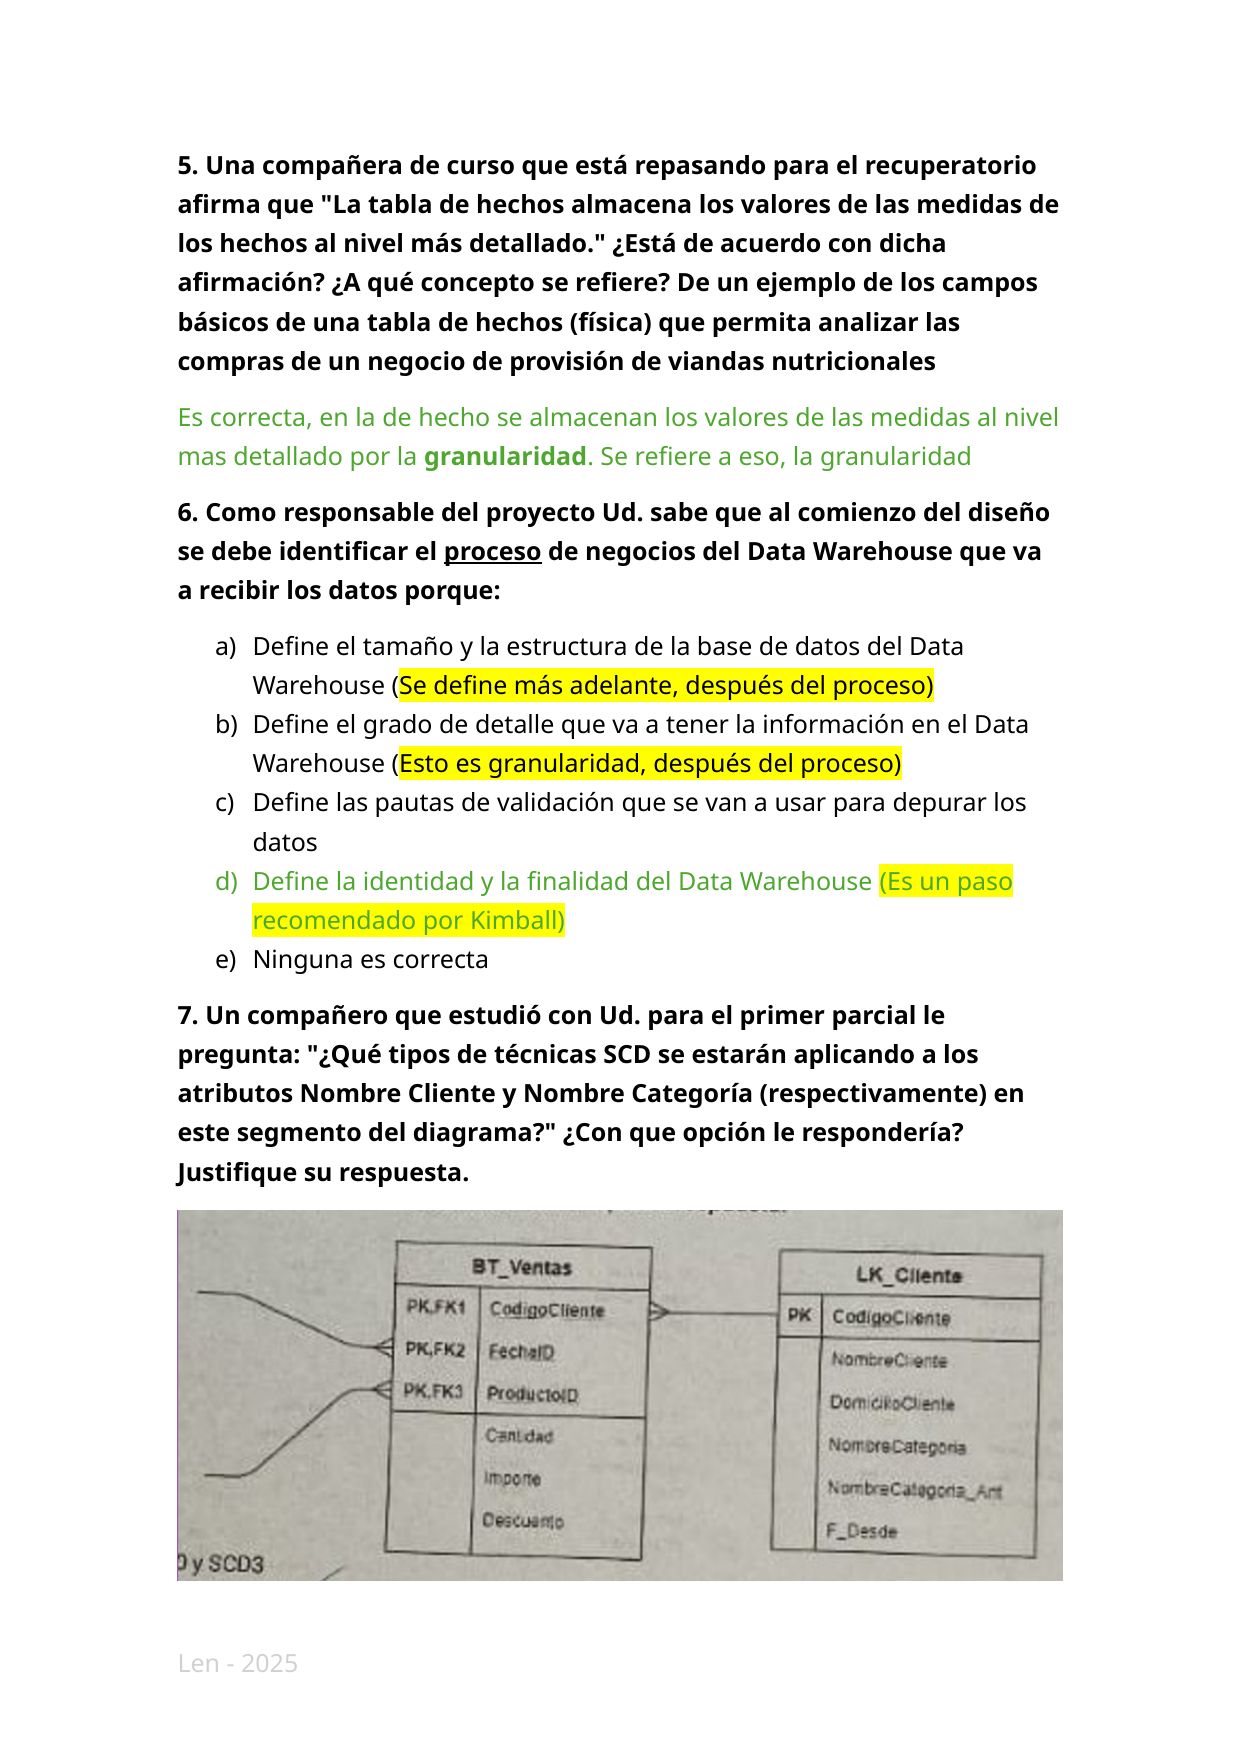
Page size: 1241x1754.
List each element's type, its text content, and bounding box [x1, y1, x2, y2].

list Define el tamaño y la estructura de la base de datos del Data Warehouse (Se define más adelante, después del proceso) [215, 628, 1063, 702]
text Es correcta, en la de hecho se almacenan los valores de las medidas al nivel mas detallado por la granularidad. Se refiere a eso, la granularidad [177, 399, 1063, 472]
list Define las pautas de validación que se van a usar para depurar los datos [215, 785, 1063, 858]
list Define el grado de detalle que va a tener la información en el Data Warehouse (Esto es granularidad, después del proceso) [215, 707, 1063, 780]
list Define la identidad y la finalidad del Data Warehouse (Es un paso recomendado por Kimball) [215, 863, 1063, 937]
text 7. Un compañero que estudió con Ud. para el primer parcial le pregunta: "¿Qué tipos de técnicas SCD se estarán aplicando a los atributos Nombre Cliente y Nombre Categoría (respectivamente) en este segmento del diagrama?" ¿Con que opción le respondería? Justifique su respuesta. [177, 998, 1063, 1188]
list Ninguna es correcta [215, 942, 1063, 976]
picture [177, 1210, 1063, 1581]
text 6. Como responsable del proyecto Ud. sabe que al comienzo del diseño se debe identificar el proceso de negocios del Data Warehouse que va a recibir los datos porque: [177, 494, 1063, 607]
text 5. Una compañera de curso que está repasando para el recuperatorio afirma que "La tabla de hechos almacena los valores de las medidas de los hechos al nivel más detallado." ¿Está de acuerdo con dicha afirmación? ¿A qué concepto se refiere? De un ejemplo de los campos básicos de una tabla de hechos (física) que permita analizar las compras de un negocio de provisión de viandas nutricionales [177, 148, 1063, 377]
